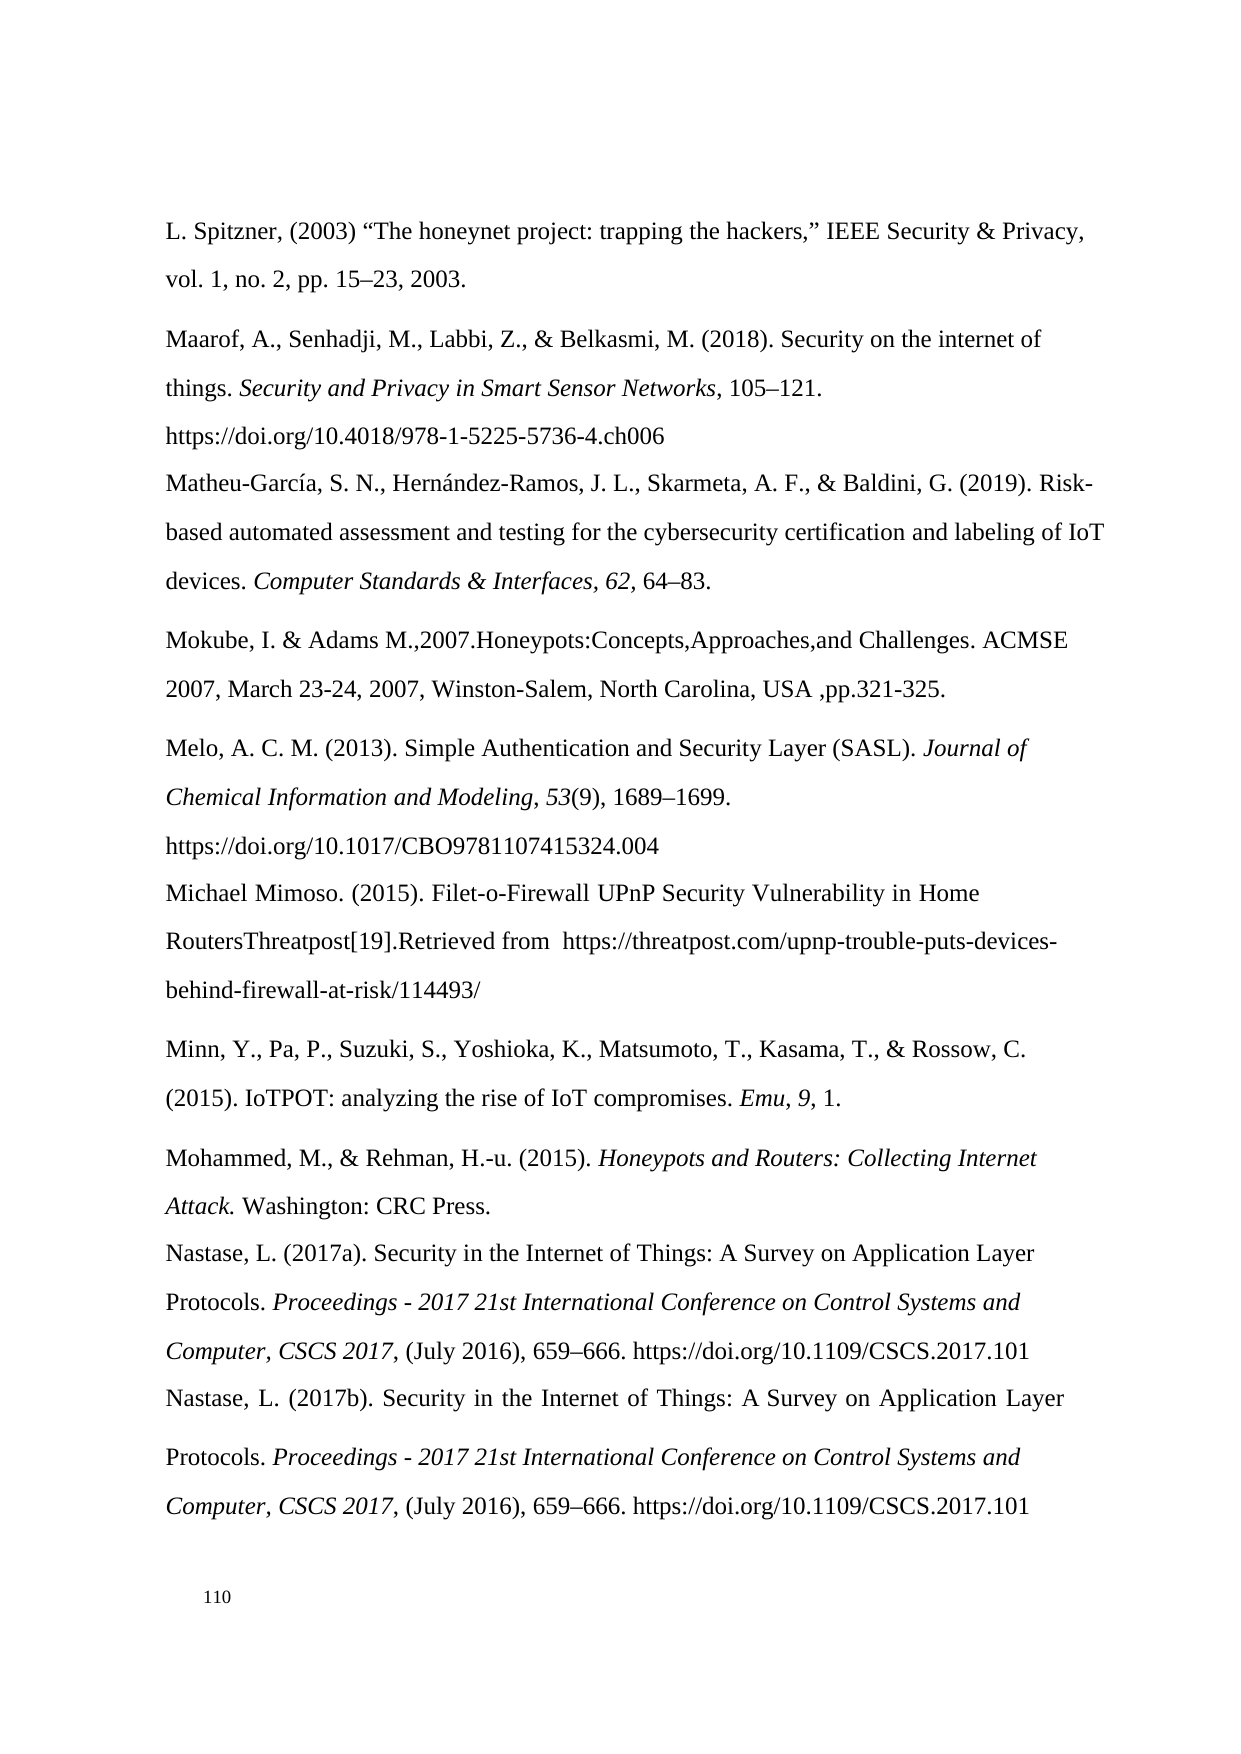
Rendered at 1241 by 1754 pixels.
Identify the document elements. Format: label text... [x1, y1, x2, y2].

text Nastase, L. (2017b). Security in the Internet of Things: A Survey on Application Layer [165, 1381, 1104, 1413]
text Michael Mimoso. (2015). Filet-o-Firewall UPnP Security Vulnerability in Home RoutersThreatpost[19].Retrieved from https://threatpost.com/upnp-trouble-puts-devices-behind-firewall-at-risk/114493/ [165, 876, 1104, 1006]
text Maarof, A., Senhadji, M., Labbi, Z., & Belkasmi, M. (2018). Security on the internet of things. Security and Privacy in Smart Sensor Networks, 105–121. https://doi.org/10.4018/978-1-5225-5736-4.ch006 [165, 322, 1104, 452]
text Nastase, L. (2017a). Security in the Internet of Things: A Survey on Application Layer Protocols. Proceedings - 2017 21st International Conference on Control Systems and Computer, CSCS 2017, (July 2016), 659–666. https://doi.org/10.1109/CSCS.2017.101 [165, 1236, 1104, 1366]
text Mokube, I. & Adams M.,2007.Honeypots:Concepts,Approaches,and Challenges. ACMSE 2007, March 23-24, 2007, Winston-Salem, North Carolina, USA ,pp.321-325. [165, 623, 1104, 704]
text Melo, A. C. M. (2013). Simple Authentication and Security Layer (SASL). Journal of Chemical Information and Modeling, 53(9), 1689–1699. https://doi.org/10.1017/CBO9781107415324.004 [165, 731, 1104, 861]
text Minn, Y., Pa, P., Suzuki, S., Yoshioka, K., Matsumoto, T., Kasama, T., & Rossow, C. (2015). IoTPOT: analyzing the rise of IoT compromises. Emu, 9, 1. [165, 1033, 1104, 1114]
text L. Spitzner, (2003) “The honeynet project: trapping the hackers,” IEEE Security & Privacy, vol. 1, no. 2, pp. 15–23, 2003. [165, 214, 1104, 295]
text Mohammed, M., & Rehman, H.-u. (2015). Honeypots and Routers: Collecting Internet Attack. Washington: CRC Press. [165, 1141, 1104, 1222]
text Protocols. Proceedings - 2017 21st International Conference on Control Systems and Computer, CSCS 2017, (July 2016), 659–666. https://doi.org/10.1109/CSCS.2017.101 [165, 1440, 1104, 1521]
text Matheu-García, S. N., Hernández-Ramos, J. L., Skarmeta, A. F., & Baldini, G. (2019). Risk-based automated assessment and testing for the cybersecurity certification and labeling of IoT devices. Computer Standards & Interfaces, 62, 64–83. [165, 466, 1104, 596]
